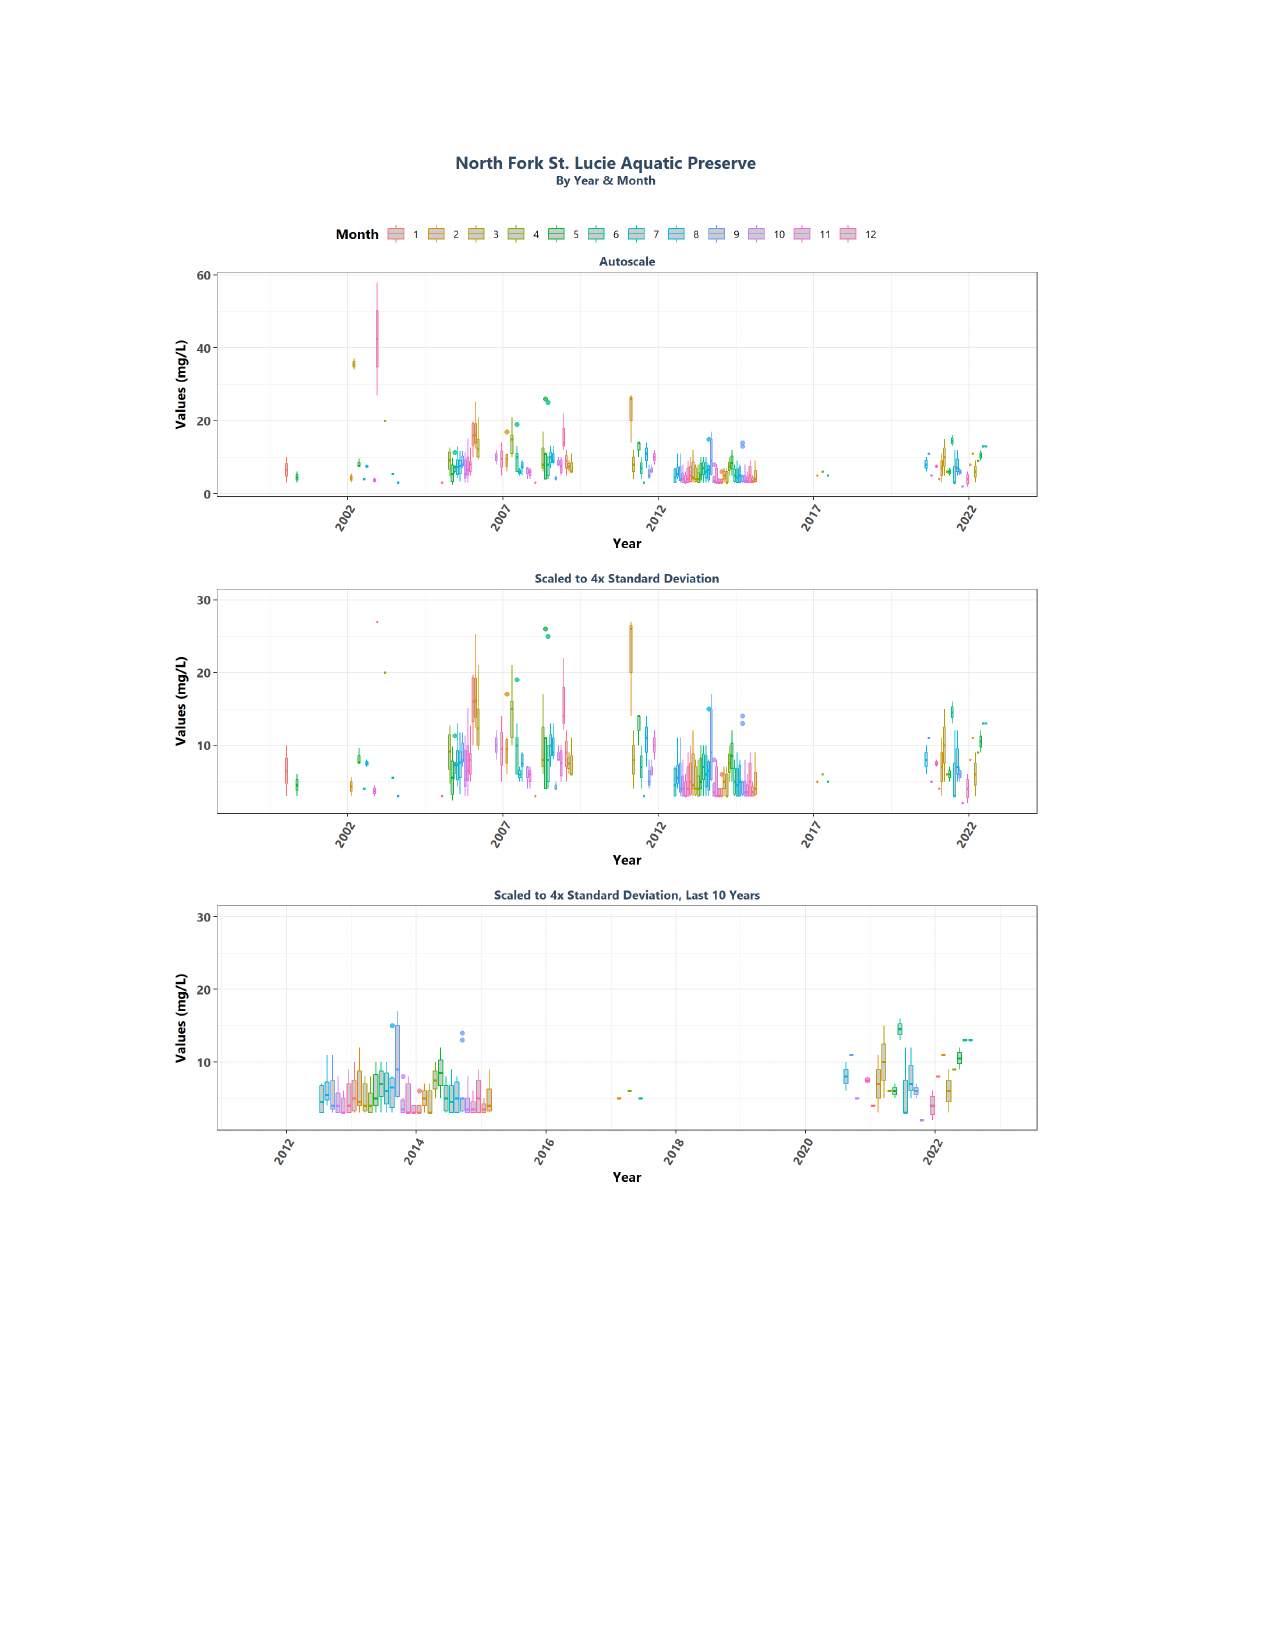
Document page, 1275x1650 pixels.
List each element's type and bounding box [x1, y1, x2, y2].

picture [168, 150, 1044, 1200]
